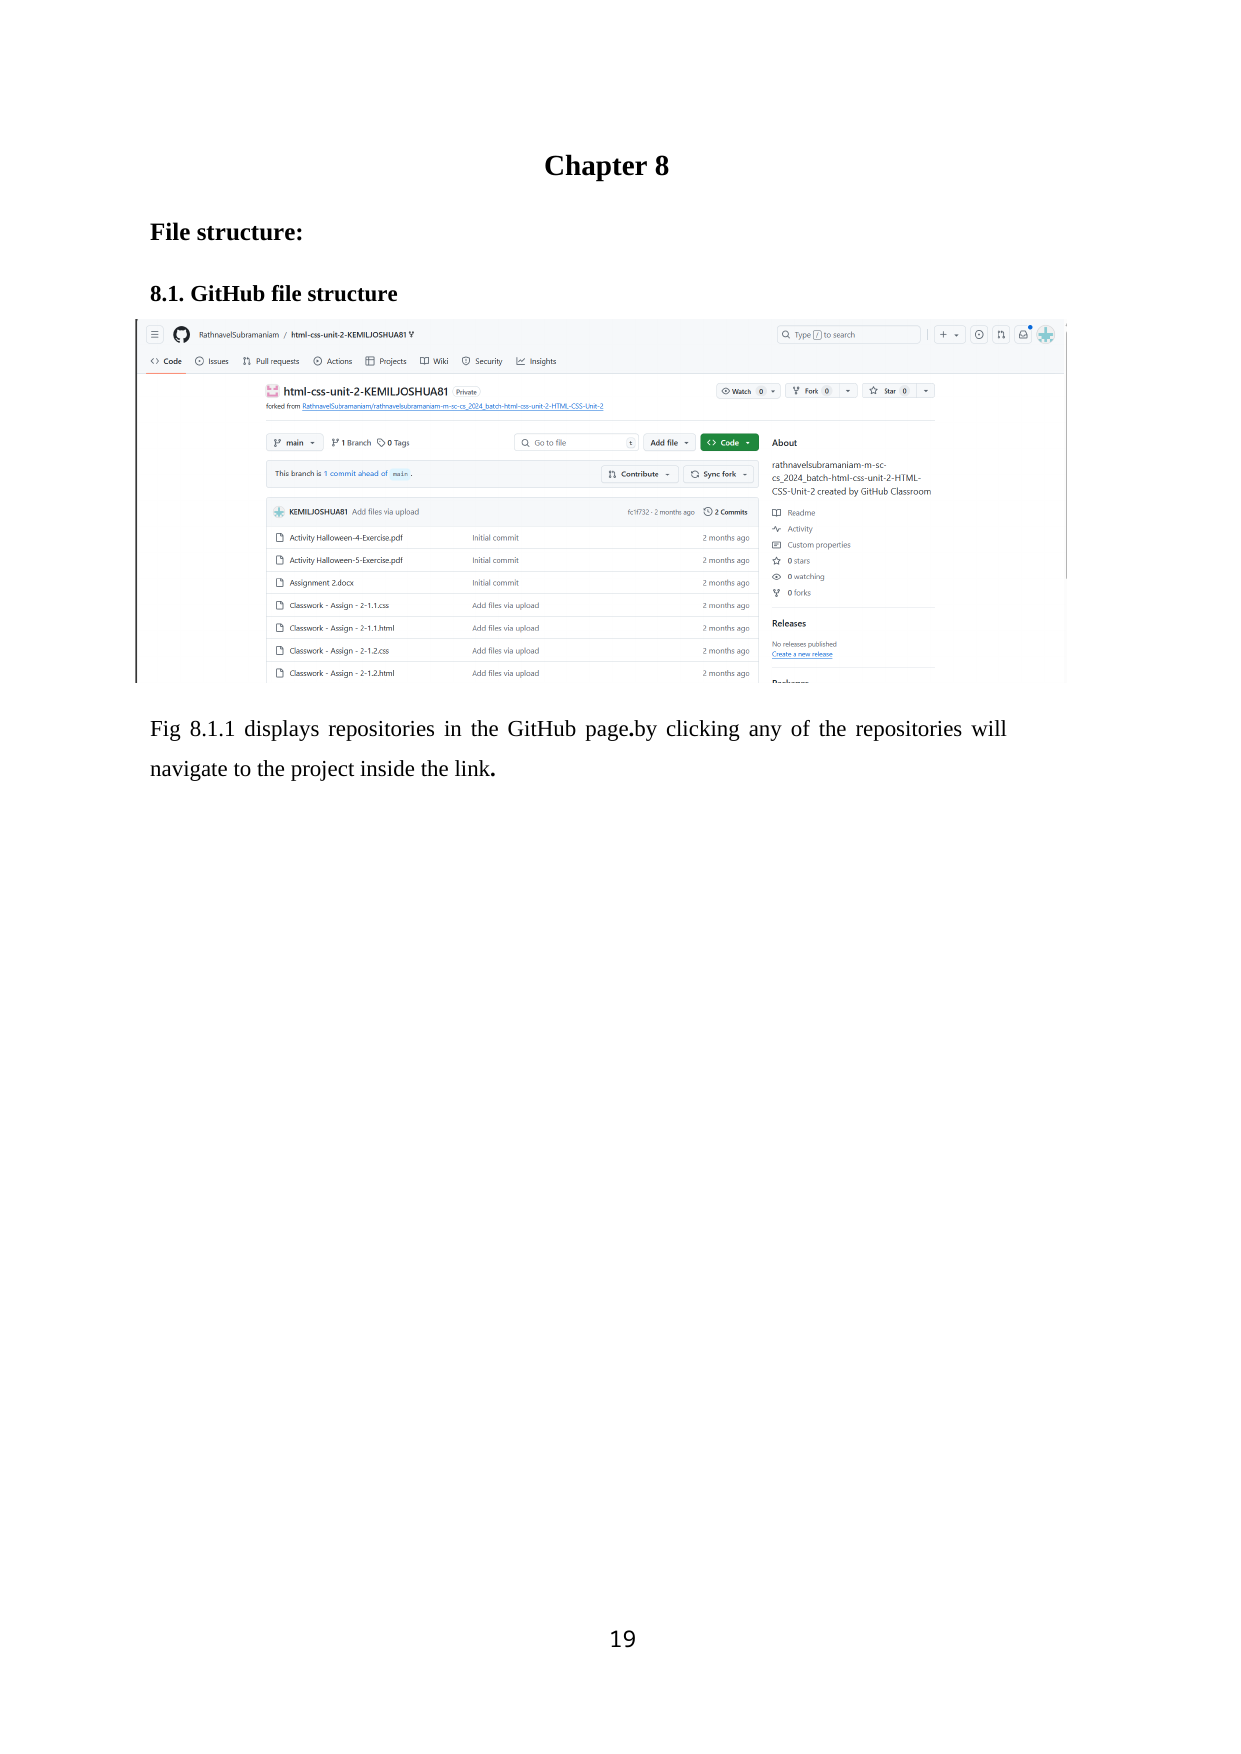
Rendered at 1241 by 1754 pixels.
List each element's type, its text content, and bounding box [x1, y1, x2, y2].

subtitle Chapter 8 [192, 148, 1021, 181]
picture [135, 319, 1067, 683]
text 8.1. GitHub file structure [150, 279, 1142, 306]
text Fig 8.1.1 displays repositories in the GitHub page.by clicking any of the repositories will navigate to the project inside the link. [150, 715, 1007, 781]
subtitle File structure: [150, 217, 1142, 246]
